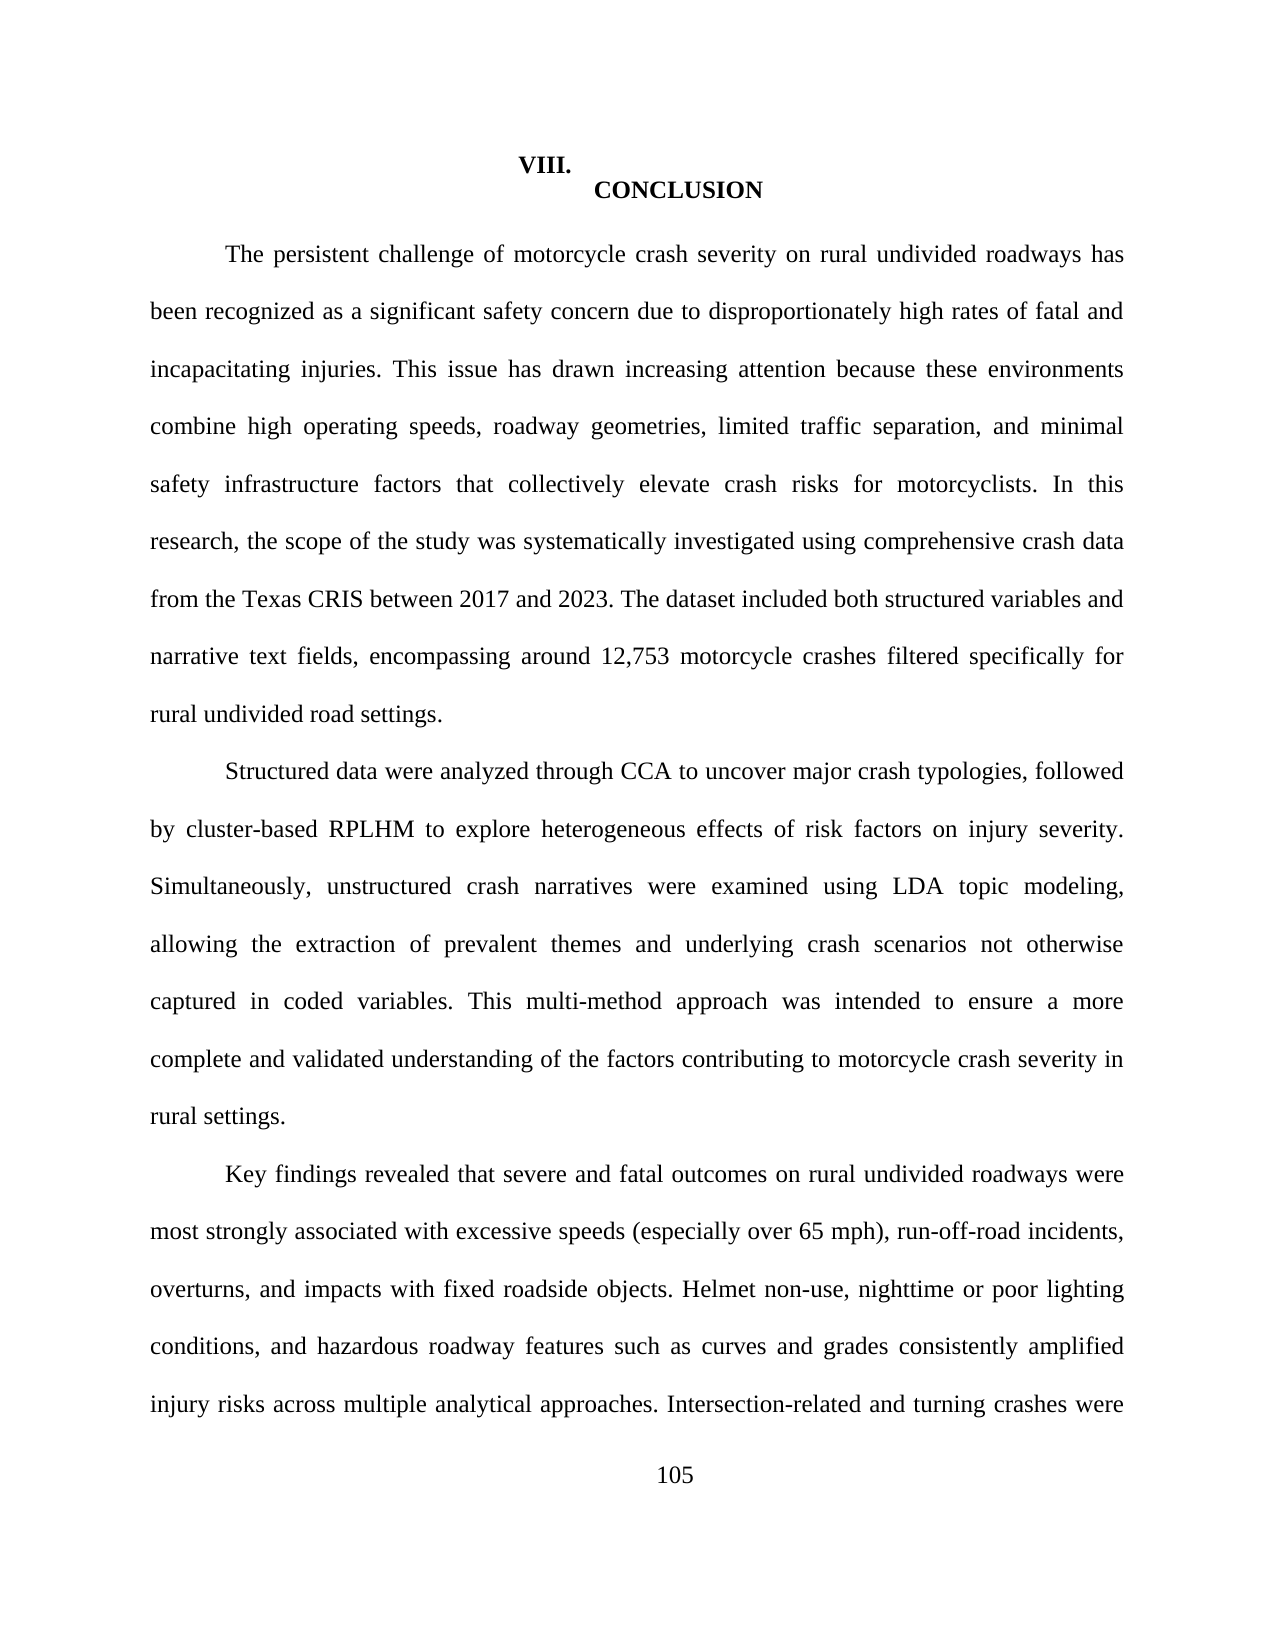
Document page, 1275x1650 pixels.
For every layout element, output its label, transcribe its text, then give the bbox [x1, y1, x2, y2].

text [150, 1159, 1125, 1417]
text Structured data were analyzed through CCA to uncover major crash typologies, followed by cluster-based RPLHM to explore heterogeneous effects of risk factors on injury severity. Simultaneously, unstructured crash narratives were examined using LDA topic modeling, allowing the extraction of prevalent themes and underlying crash scenarios not otherwise captured in coded variables. This multi-method approach was intended to ensure a more complete and validated understanding of the factors contributing to motorcycle crash severity in rural settings. [150, 756, 1125, 1130]
text The persistent challenge of motorcycle crash severity on rural undivided roadways has been recognized as a significant safety concern due to disproportionately high rates of fatal and incapacitating injuries. This issue has drawn increasing attention because these environments combine high operating speeds, roadway geometries, limited traffic separation, and minimal safety infrastructure factors that collectively elevate crash risks for motorcyclists. In this research, the scope of the study was systematically investigated using comprehensive crash data from the Texas CRIS between 2017 and 2023. The dataset included both structured variables and narrative text fields, encompassing around 12,753 motorcycle crashes filtered specifically for rural undivided road settings. [150, 239, 1125, 727]
subtitle CONCLUSION [150, 175, 1125, 204]
